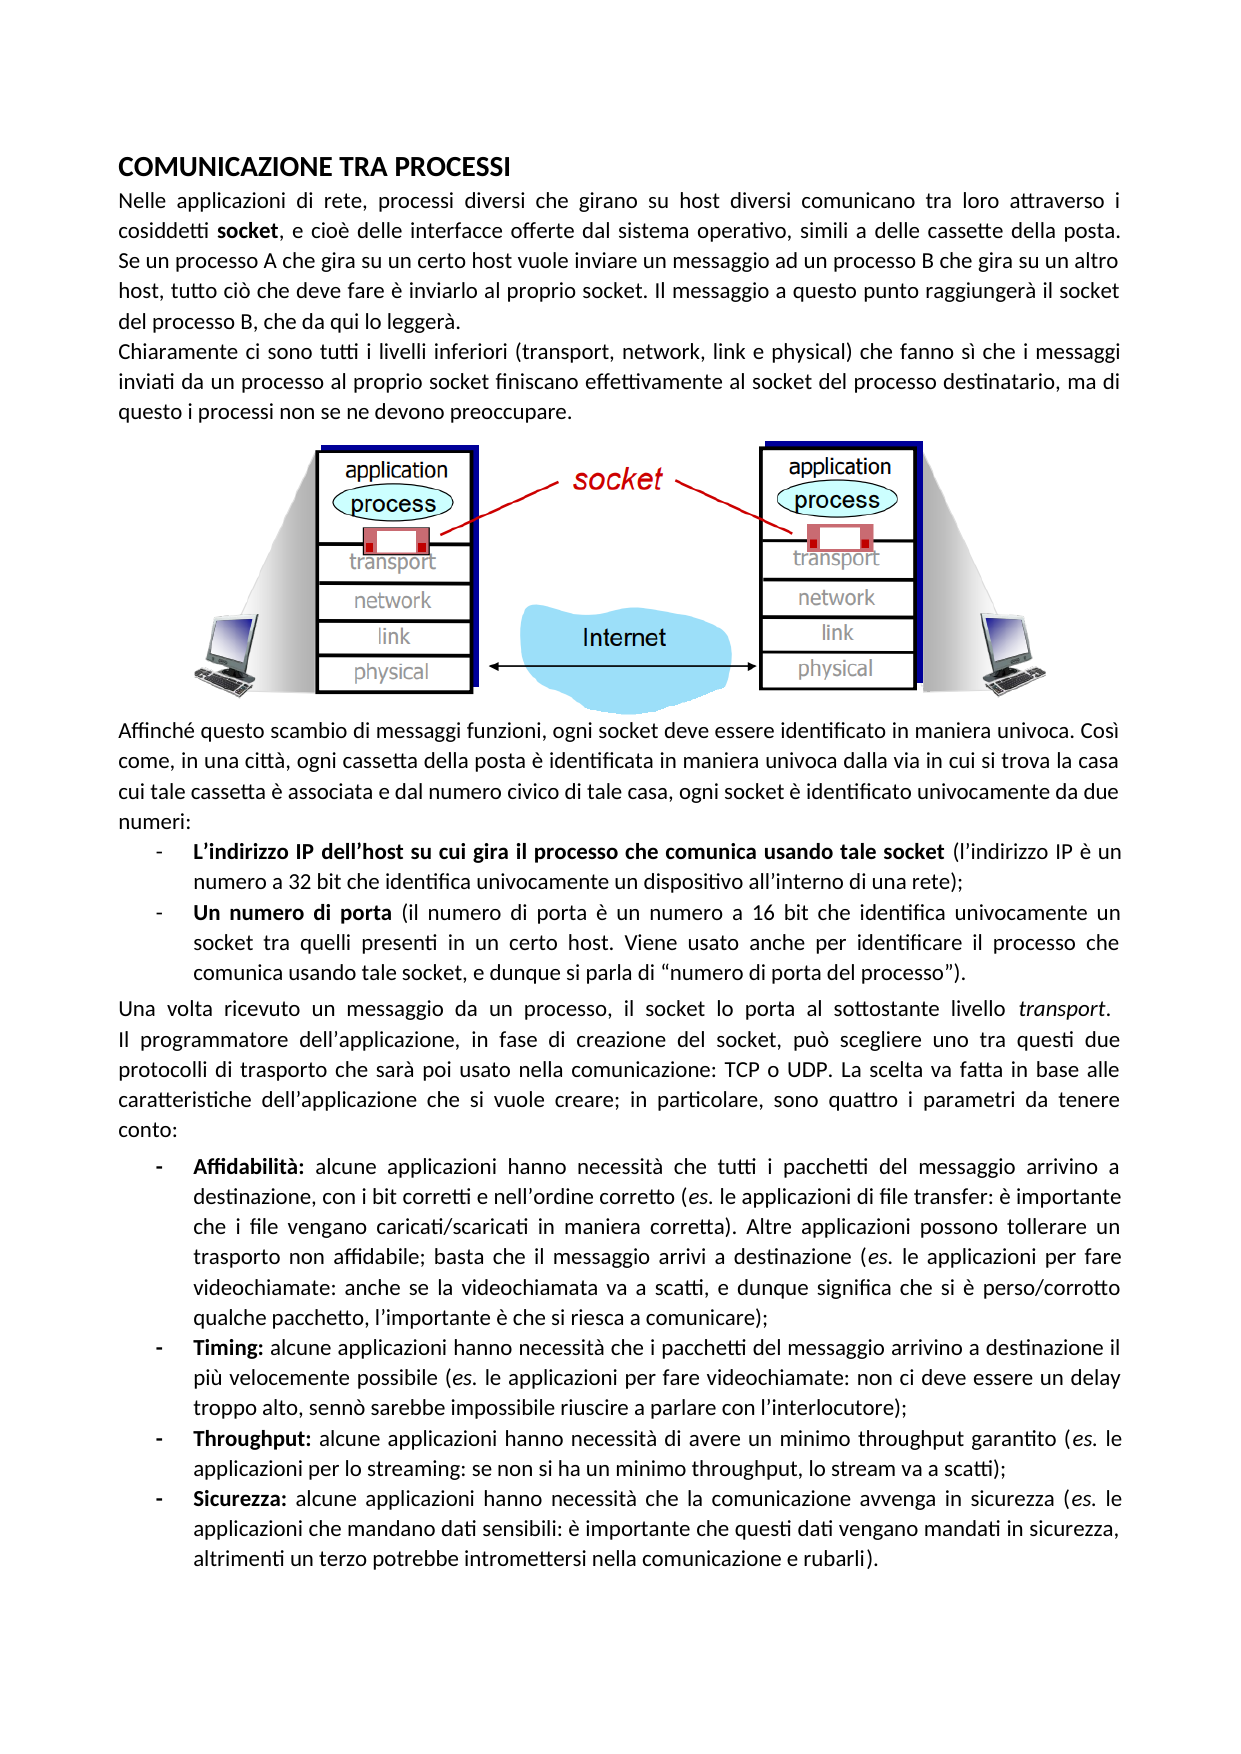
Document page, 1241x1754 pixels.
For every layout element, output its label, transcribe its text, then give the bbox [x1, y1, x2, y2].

list Throughput: alcune applicazioni hanno necessità di avere un minimo throughput garantito (es. le applicazioni per lo streaming: se non si ha un minimo throughput, lo stream va a scatti); [156, 1424, 1122, 1482]
text Una volta ricevuto un messaggio da un processo, il socket lo porta al sottostante livello transport. Il programmatore dell’applicazione, in fase di creazione del socket, può scegliere uno tra questi due protocolli di trasporto che sarà poi usato nella comunicazione: TCP o UDP. La scelta va fatta in base alle caratteristiche dell’applicazione che si vuole creare; in particolare, sono quattro i parametri da tenere conto: [118, 994, 1122, 1143]
list Affidabilità: alcune applicazioni hanno necessità che tutti i pacchetti del messaggio arrivino a destinazione, con i bit corretti e nell’ordine corretto (es. le applicazioni di file transfer: è importante che i file vengano caricati/scaricati in maniera corretta). Altre applicazioni possono tollerare un trasporto non affidabile; basta che il messaggio arrivi a destinazione (es. le applicazioni per fare videochiamate: anche se la videochiamata va a scatti, e dunque significa che si è perso/corrotto qualche pacchetto, l’importante è che si riesca a comunicare); [156, 1152, 1122, 1331]
text COMUNICAZIONE TRA PROCESSI [118, 148, 1122, 183]
text Affinché questo scambio di messaggi funzioni, ogni socket deve essere identificato in maniera univoca. Così come, in una città, ogni cassetta della posta è identificata in maniera univoca dalla via in cui si trova la casa cui tale cassetta è associata e dal numero civico di tale casa, ogni socket è identificato univocamente da due numeri: [118, 716, 1122, 835]
text Nelle applicazioni di rete, processi diversi che girano su host diversi comunicano tra loro attraverso i cosiddetti socket, e cioè delle interfacce offerte dal sistema operativo, simili a delle cassette della posta. Se un processo A che gira su un certo host vuole inviare un messaggio ad un processo B che gira su un altro host, tutto ciò che deve fare è inviarlo al proprio socket. Il messaggio a questo punto raggiungerà il socket del processo B, che da qui lo leggerà. [118, 186, 1122, 335]
list Un numero di porta (il numero di porta è un numero a 16 bit che identifica univocamente un socket tra quelli presenti in un certo host. Viene usato anche per identificare il processo che comunica usando tale socket, e dunque si parla di “numero di porta del processo”). [156, 898, 1122, 986]
list Timing: alcune applicazioni hanno necessità che i pacchetti del messaggio arrivino a destinazione il più velocemente possibile (es. le applicazioni per fare videochiamate: non ci deve essere un delay troppo alto, sennò sarebbe impossibile riuscire a parlare con l’interlocutore); [156, 1333, 1122, 1421]
list L’indirizzo IP dell’host su cui gira il processo che comunica usando tale socket (l’indirizzo IP è un numero a 32 bit che identifica univocamente un dispositivo all’interno di una rete); [156, 837, 1122, 895]
list Sicurezza: alcune applicazioni hanno necessità che la comunicazione avvenga in sicurezza (es. le applicazioni che mandano dati sensibili: è importante che questi dati vengano mandati in sicurezza, altrimenti un terzo potrebbe intromettersi nella comunicazione e rubarli). [156, 1484, 1122, 1572]
text Chiaramente ci sono tutti i livelli inferiori (transport, network, link e physical) che fanno sì che i messaggi inviati da un processo al proprio socket finiscano effettivamente al socket del processo destinatario, ma di questo i processi non se ne devono preoccupare. [118, 337, 1122, 426]
picture [194, 440, 1046, 715]
